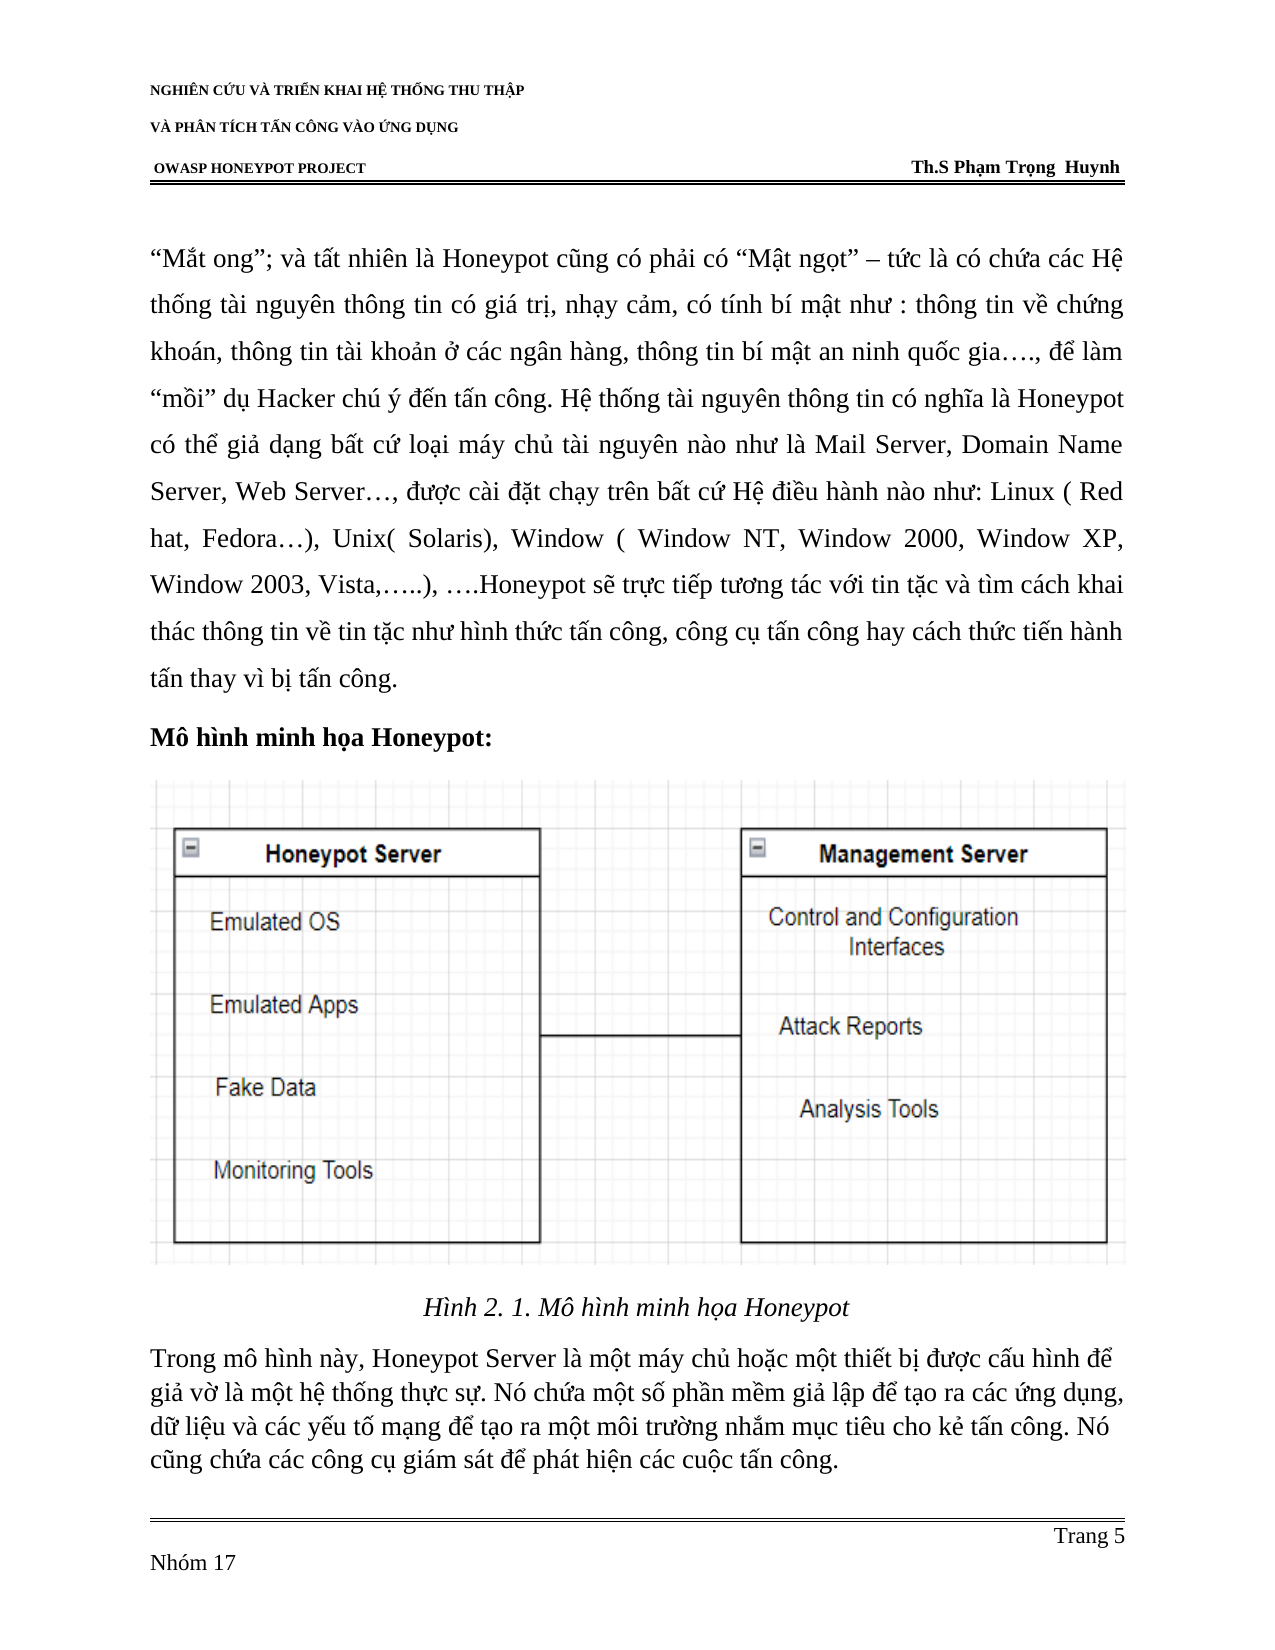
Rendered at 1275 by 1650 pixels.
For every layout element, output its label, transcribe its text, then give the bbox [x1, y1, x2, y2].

text Trong mô hình này, Honeypot Server là một máy chủ hoặc một thiết bị được cấu hình để giả vờ là một hệ thống thực sự. Nó chứa một số phần mềm giả lập để tạo ra các ứng dụng, dữ liệu và các yếu tố mạng để tạo ra một môi trường nhắm mục tiêu cho kẻ tấn công. Nó cũng chứa các công cụ giám sát để phát hiện các cuộc tấn công. [150, 1343, 1125, 1474]
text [150, 242, 1125, 693]
picture [150, 780, 1127, 1265]
text Mô hình minh họa Honeypot: [150, 721, 1125, 752]
text Hình 2. 1. Mô hình minh họa Honeypot [150, 1291, 1125, 1322]
